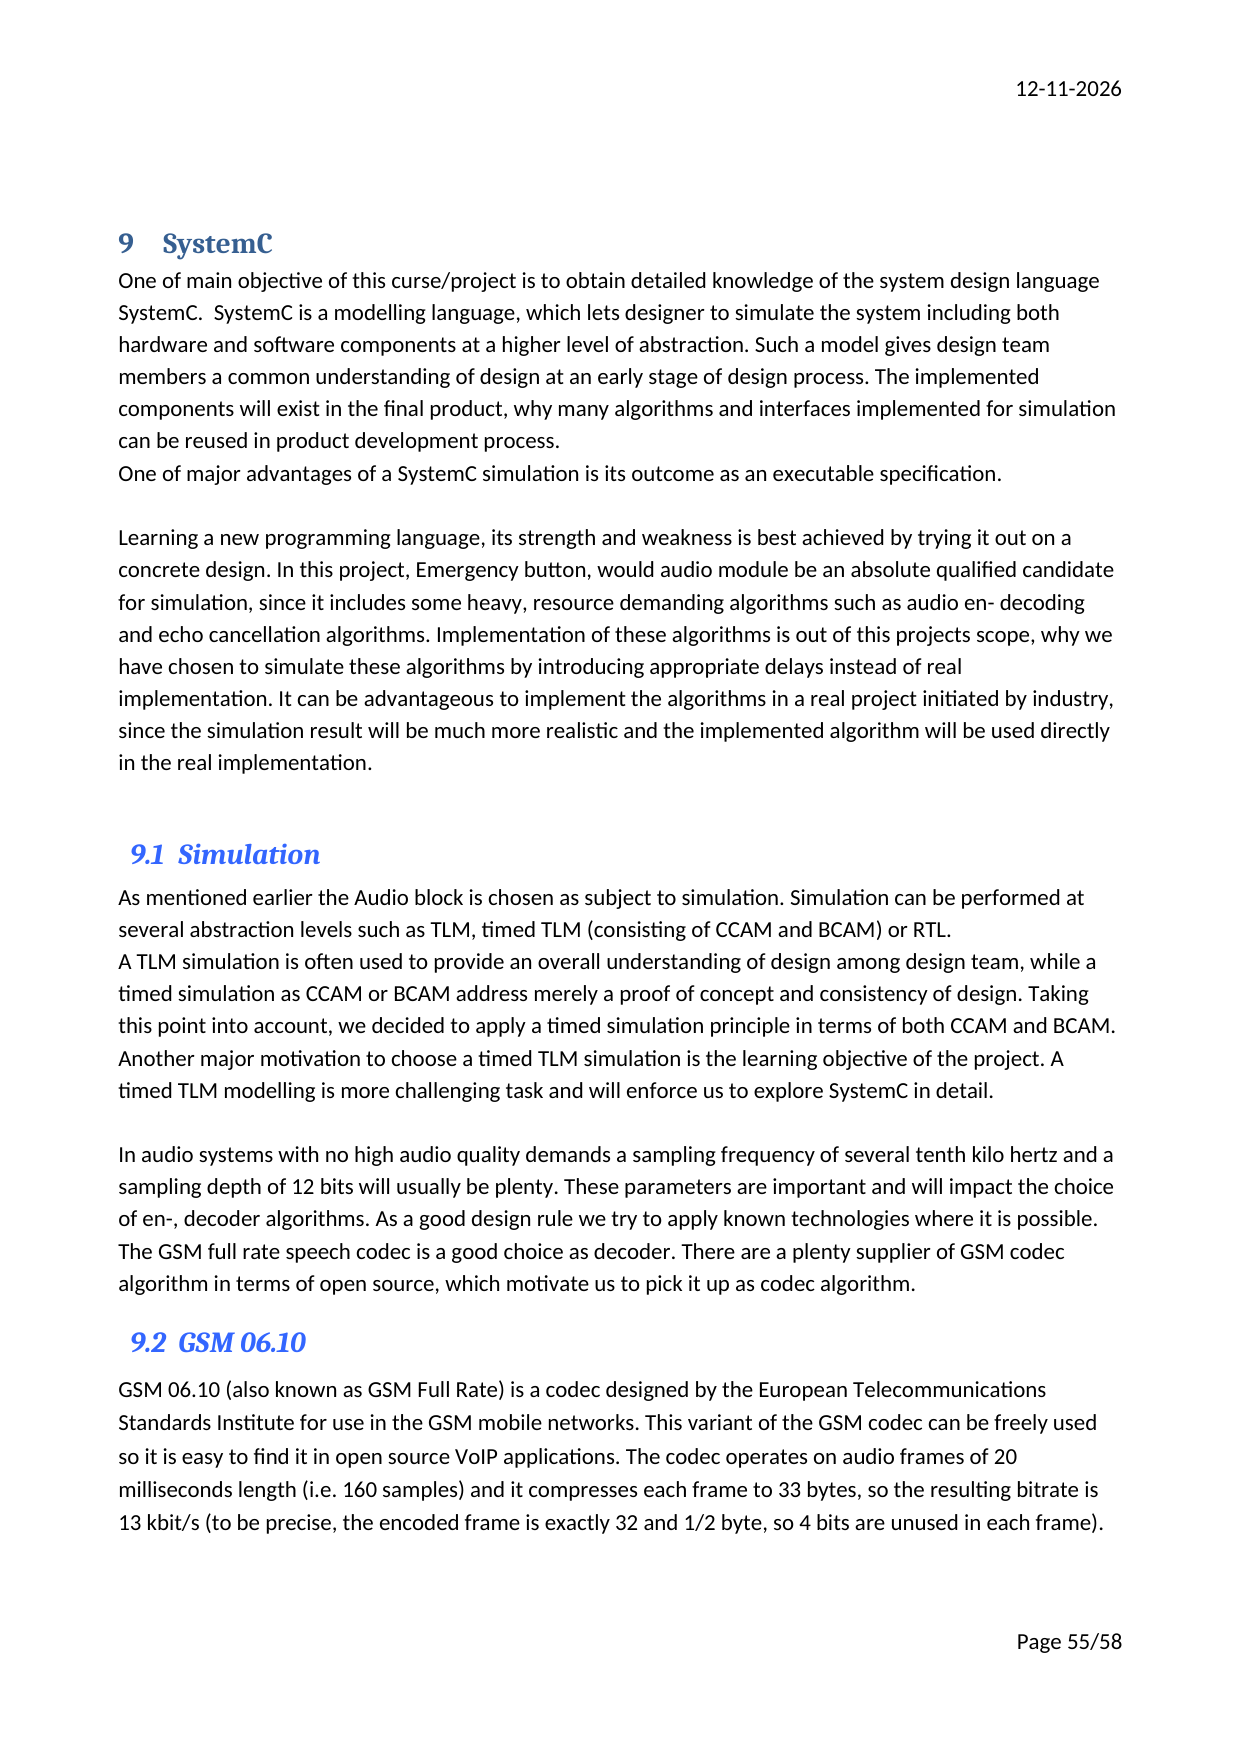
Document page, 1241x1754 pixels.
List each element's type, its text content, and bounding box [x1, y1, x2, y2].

text As mentioned earlier the Audio block is chosen as subject to simulation. Simulation can be performed at several abstraction levels such as TLM, timed TLM (consisting of CCAM and BCAM) or RTL. [118, 883, 1122, 943]
text One of main objective of this curse/project is to obtain detailed knowledge of the system design language SystemC. SystemC is a modelling language, which lets designer to simulate the system including both hardware and software components at a higher level of abstraction. Such a model gives design team members a common understanding of design at an early stage of design process. The implemented components will exist in the final product, why many algorithms and interfaces implemented for simulation can be reused in product development process. [118, 266, 1122, 455]
subtitle GSM 06.10 [130, 1326, 1122, 1360]
subtitle Simulation [130, 838, 1122, 871]
text Learning a new programming language, its strength and weakness is best achieved by trying it out on a concrete design. In this project, Emergency button, would audio module be an absolute qualified candidate for simulation, since it includes some heavy, resource demanding algorithms such as audio en- decoding and echo cancellation algorithms. Implementation of these algorithms is out of this projects scope, why we have chosen to simulate these algorithms by introducing appropriate delays instead of real implementation. It can be advantageous to implement the algorithms in a real project initiated by industry, since the simulation result will be much more realistic and the implemented algorithm will be used directly in the real implementation. [118, 523, 1122, 777]
text GSM 06.10 (also known as GSM Full Rate) is a codec designed by the European Telecommunications Standards Institute for use in the GSM mobile networks. This variant of the GSM codec can be freely used so it is easy to find it in open source VoIP applications. The codec operates on audio frames of 20 milliseconds length (i.e. 160 samples) and it compresses each frame to 33 bytes, so the resulting bitrate is 13 kbit/s (to be precise, the encoded frame is exactly 32 and 1/2 byte, so 4 bits are unused in each frame). [118, 1375, 1122, 1536]
text In audio systems with no high audio quality demands a sampling frequency of several tenth kilo hertz and a sampling depth of 12 bits will usually be plenty. These parameters are important and will impact the choice of en-, decoder algorithms. As a good design rule we try to apply known technologies where it is possible. The GSM full rate speech codec is a good choice as decoder. There are a plenty supplier of GSM codec algorithm in terms of open source, which motivate us to pick it up as codec algorithm. [118, 1140, 1122, 1297]
text One of major advantages of a SystemC simulation is its outcome as an executable specification. [118, 459, 1122, 487]
subtitle SystemC [118, 227, 1122, 261]
text A TLM simulation is often used to provide an overall understanding of design among design team, while a timed simulation as CCAM or BCAM address merely a proof of concept and consistency of design. Taking this point into account, we decided to apply a timed simulation principle in terms of both CCAM and BCAM. Another major motivation to choose a timed TLM simulation is the learning objective of the project. A timed TLM modelling is more challenging task and will enforce us to explore SystemC in detail. [118, 947, 1122, 1104]
